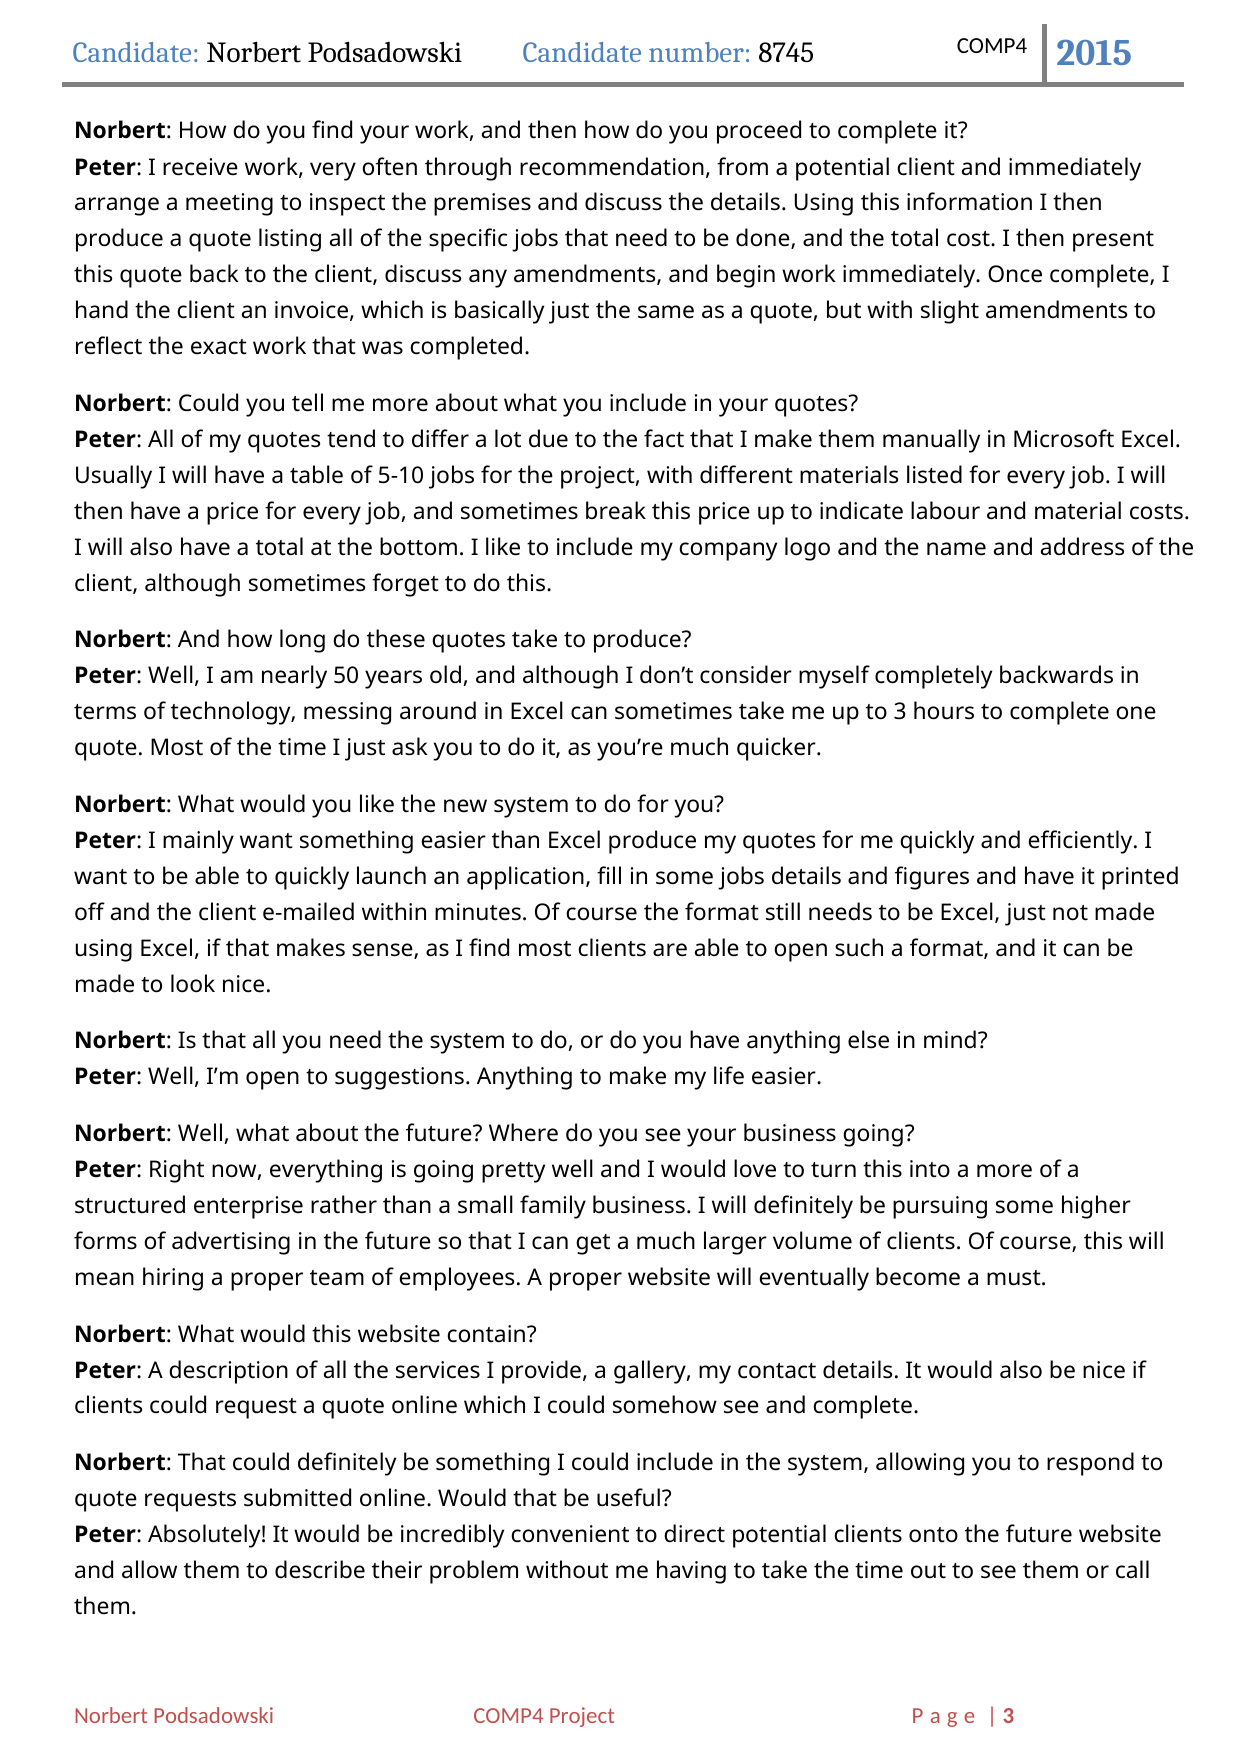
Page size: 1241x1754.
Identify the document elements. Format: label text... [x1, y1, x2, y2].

text Norbert: What would you like the new system to do for you? Peter: I mainly want something easier than Excel produce my quotes for me quickly and efficiently. I want to be able to quickly launch an application, fill in some jobs details and figures and have it printed off and the client e-mailed within minutes. Of course the format still needs to be Excel, just not made using Excel, if that makes sense, as I find most clients are able to open such a format, and it can be made to look nice. [74, 788, 1196, 999]
text Norbert: That could definitely be something I could include in the system, allowing you to respond to quote requests submitted online. Would that be useful? Peter: Absolutely! It would be incredibly convenient to direct potential clients onto the future website and allow them to describe their problem without me having to take the time out to see them or call them. [74, 1446, 1196, 1621]
text Norbert: Could you tell me more about what you include in your quotes? Peter: All of my quotes tend to differ a lot due to the fact that I make them manually in Microsoft Excel. Usually I will have a table of 5-10 jobs for the project, with different materials listed for every job. I will then have a price for every job, and sometimes break this price up to indicate labour and material costs. I will also have a total at the bottom. I like to include my company logo and the name and address of the client, although sometimes forget to do this. [74, 387, 1196, 598]
text Norbert: And how long do these quotes take to produce? Peter: Well, I am nearly 50 years old, and although I don’t consider myself completely backwards in terms of technology, messing around in Excel can sometimes take me up to 3 hours to complete one quote. Most of the time I just ask you to do it, as you’re much quicker. [74, 623, 1196, 762]
text Norbert: Well, what about the future? Where do you see your business going? Peter: Right now, everything is going pretty well and I would love to turn this into a more of a structured enterprise rather than a small family business. I will definitely be pursuing some higher forms of advertising in the future so that I can get a much larger volume of clients. Of course, this will mean hiring a proper team of employees. A proper website will eventually become a must. [74, 1117, 1196, 1292]
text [74, 114, 1196, 361]
text Norbert: Is that all you need the system to do, or do you have anything else in mind? Peter: Well, I’m open to suggestions. Anything to make my life easier. [74, 1024, 1196, 1092]
text Norbert: What would this website contain? Peter: A description of all the services I provide, a gallery, my contact details. It would also be nice if clients could request a quote online which I could somehow see and complete. [74, 1318, 1196, 1421]
